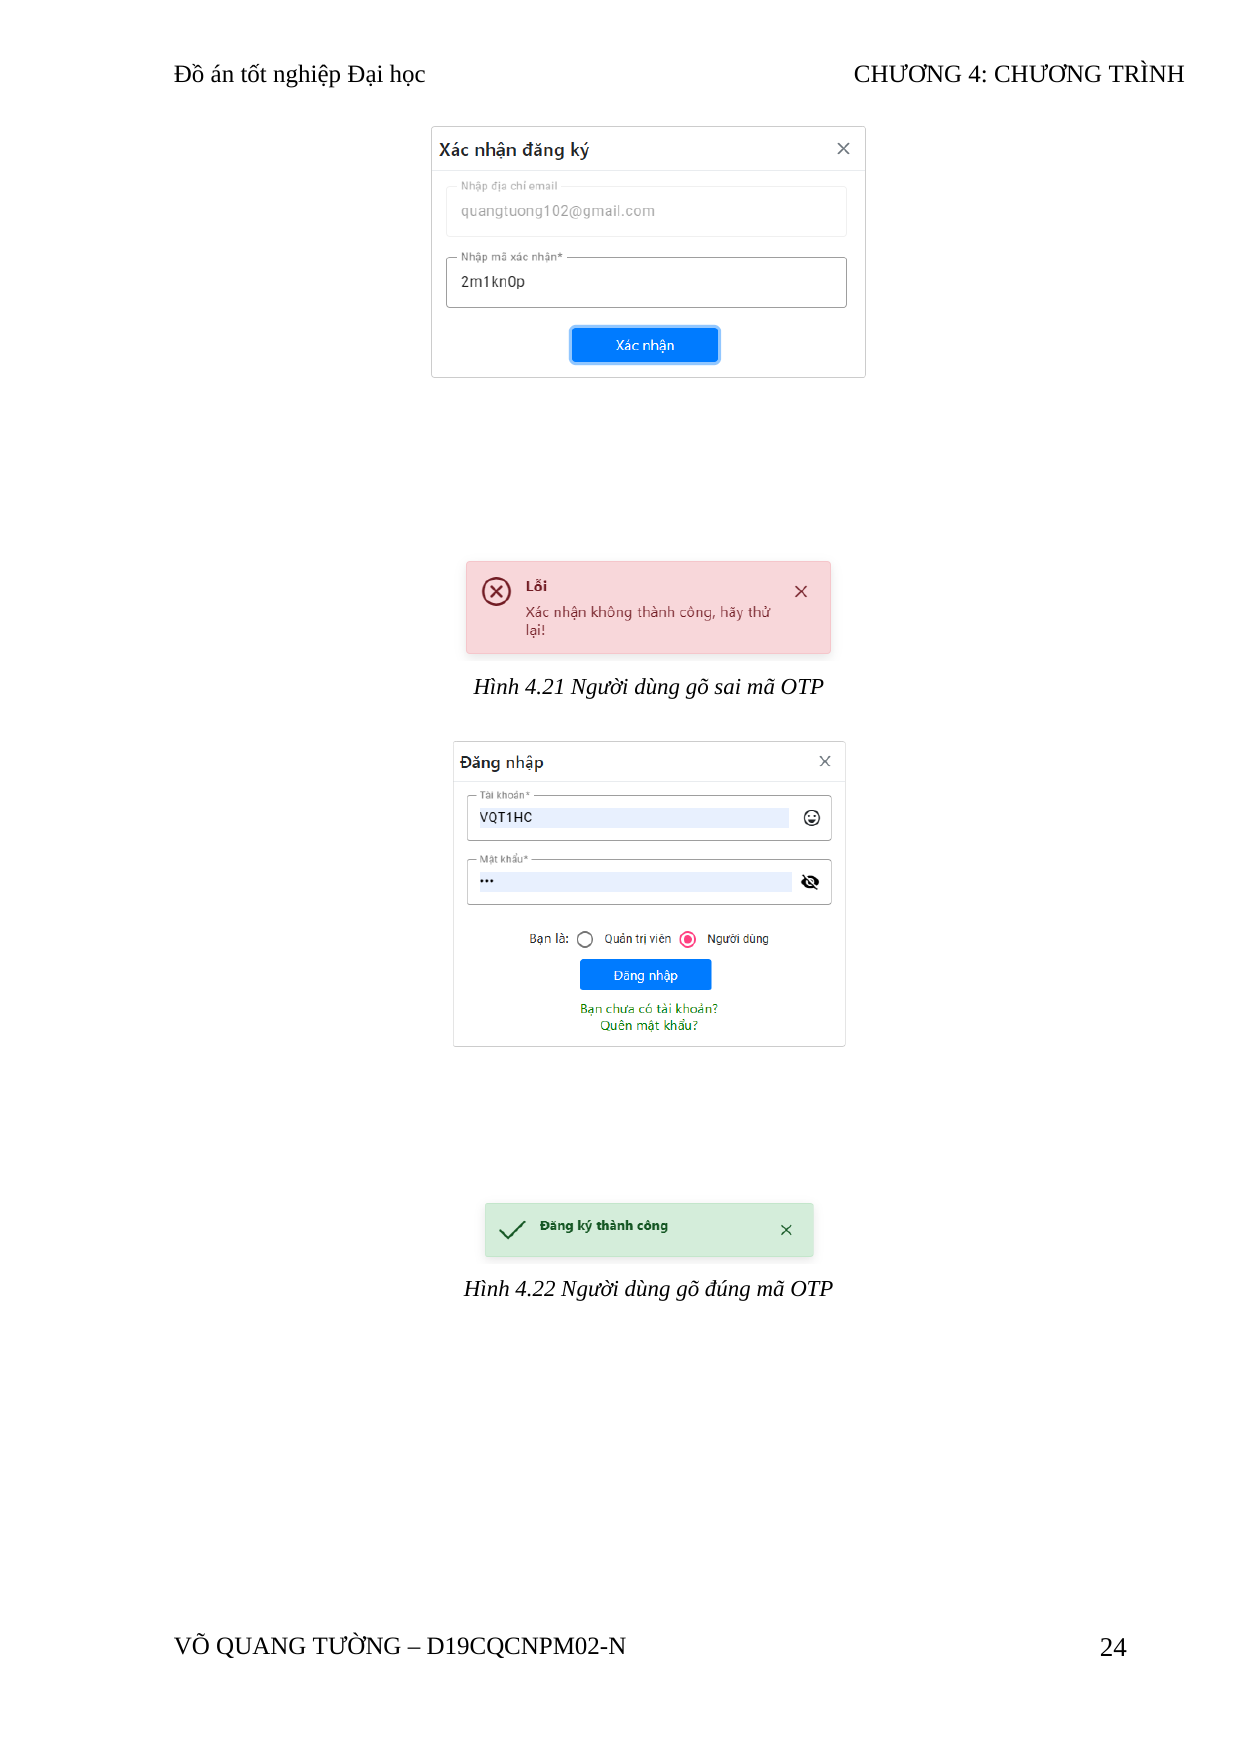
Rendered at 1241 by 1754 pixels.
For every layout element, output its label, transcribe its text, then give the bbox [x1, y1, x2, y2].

picture [424, 118, 875, 661]
picture [444, 733, 855, 1264]
